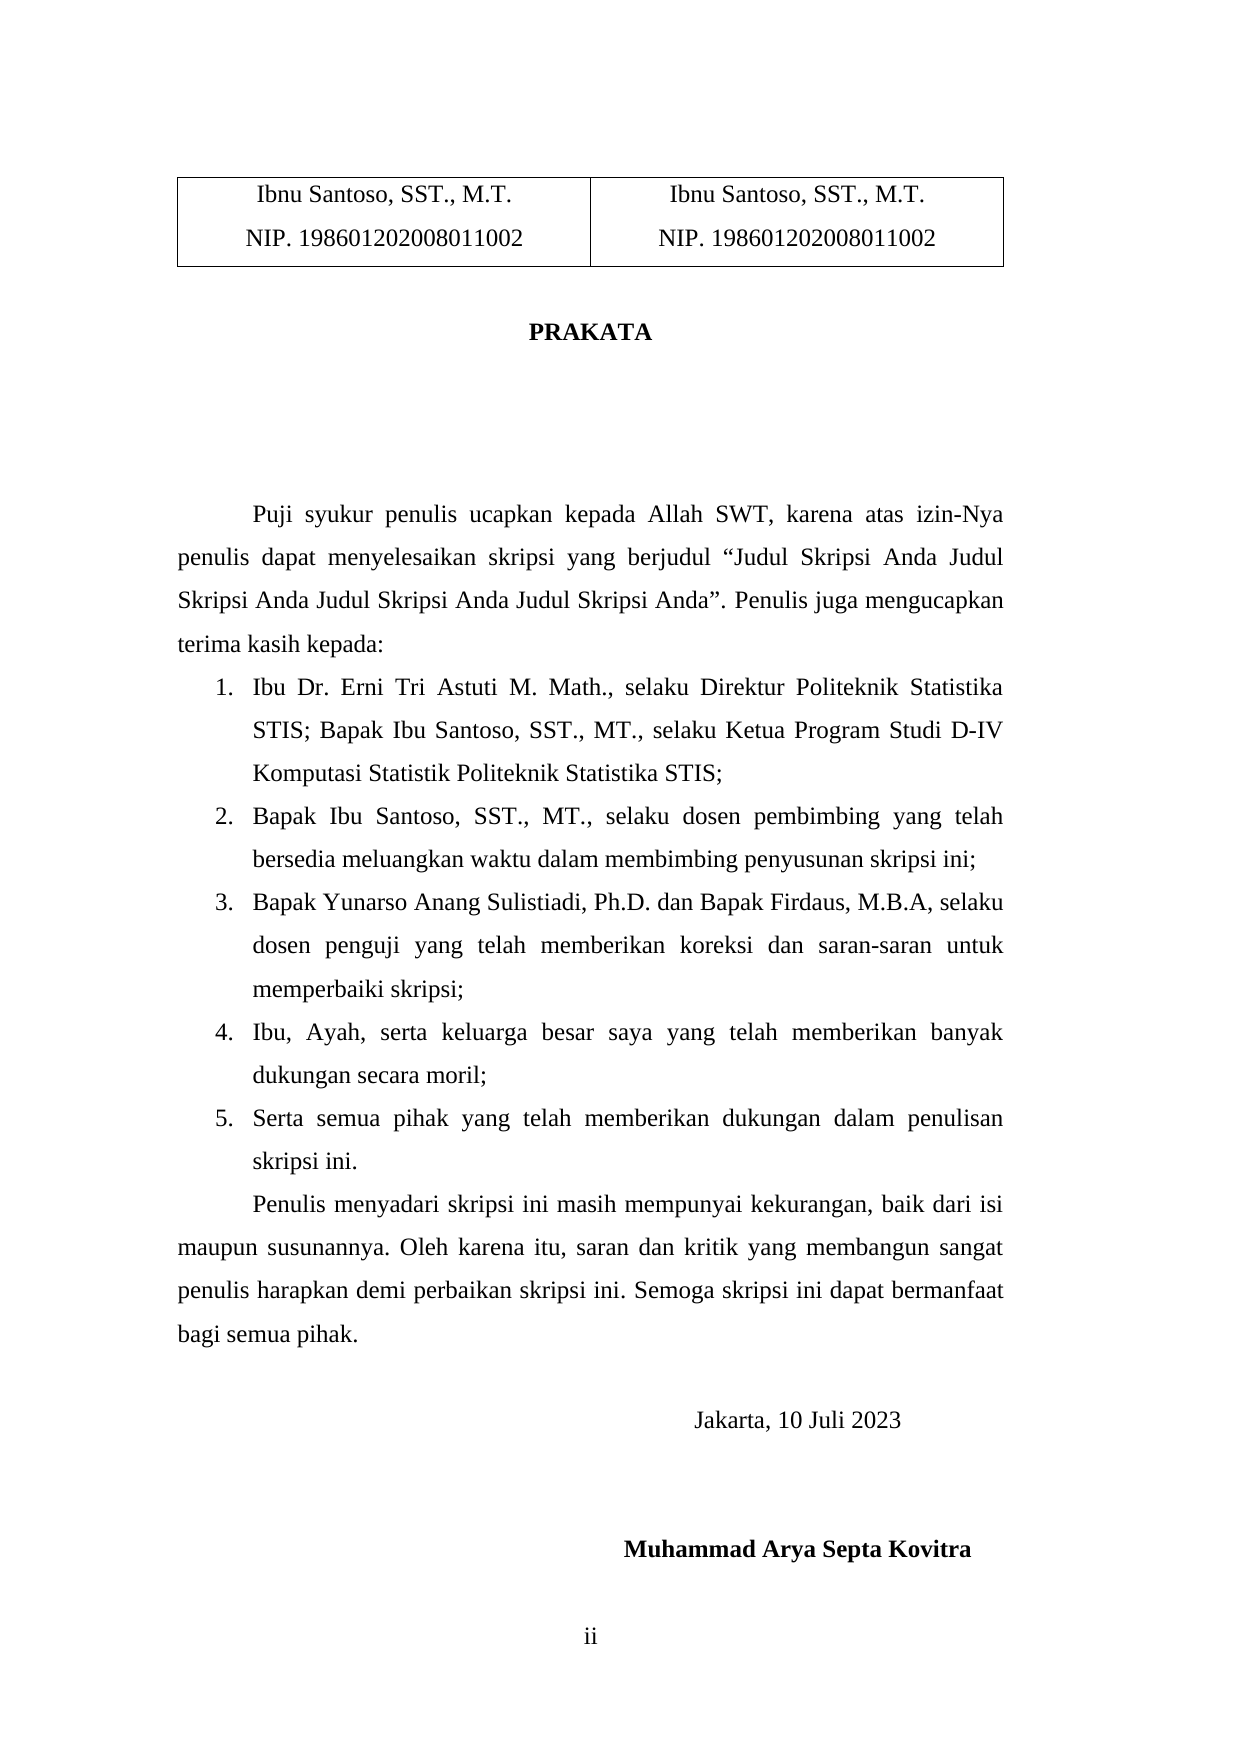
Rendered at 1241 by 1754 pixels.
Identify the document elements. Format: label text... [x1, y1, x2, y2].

table_header Jakarta, 10 Juli 2023 [591, 1405, 1004, 1534]
list Bapak Ibu Santoso, SST., MT., selaku dosen pembimbing yang telah bersedia meluangkan waktu dalam membimbing penyusunan skripsi ini; [215, 801, 1004, 873]
table_cell Ibnu Santoso, SST., M.T. NIP. 198601202008011002 [178, 178, 590, 266]
text Puji syukur penulis ucapkan kepada Allah SWT, karena atas izin-Nya penulis dapat menyelesaikan skripsi yang berjudul “Judul Skripsi Anda Judul Skripsi Anda Judul Skripsi Anda Judul Skripsi Anda”. Penulis juga mengucapkan terima kasih kepada: [177, 499, 1004, 657]
text Penulis menyadari skripsi ini masih mempunyai kekurangan, baik dari isi maupun susunannya. Oleh karena itu, saran dan kritik yang membangun sangat penulis harapkan demi perbaikan skripsi ini. Semoga skripsi ini dapat bermanfaat bagi semua pihak. [177, 1189, 1004, 1347]
table_cell Muhammad Arya Septa Kovitra [591, 1534, 1004, 1563]
list Serta semua pihak yang telah memberikan dukungan dalam penulisan skripsi ini. [215, 1103, 1004, 1175]
text PRAKATA [177, 317, 1004, 346]
list Ibu, Ayah, serta keluarga besar saya yang telah memberikan banyak dukungan secara moril; [215, 1017, 1004, 1089]
table_cell Ibnu Santoso, SST., M.T. NIP. 198601202008011002 [591, 178, 1003, 266]
list Ibu Dr. Erni Tri Astuti M. Math., selaku Direktur Politeknik Statistika STIS; Bapak Ibu Santoso, SST., MT., selaku Ketua Program Studi D-IV Komputasi Statistik Politeknik Statistika STIS; [215, 672, 1004, 787]
list Bapak Yunarso Anang Sulistiadi, Ph.D. dan Bapak Firdaus, M.B.A, selaku dosen penguji yang telah memberikan koreksi dan saran-saran untuk memperbaiki skripsi; [215, 887, 1004, 1002]
